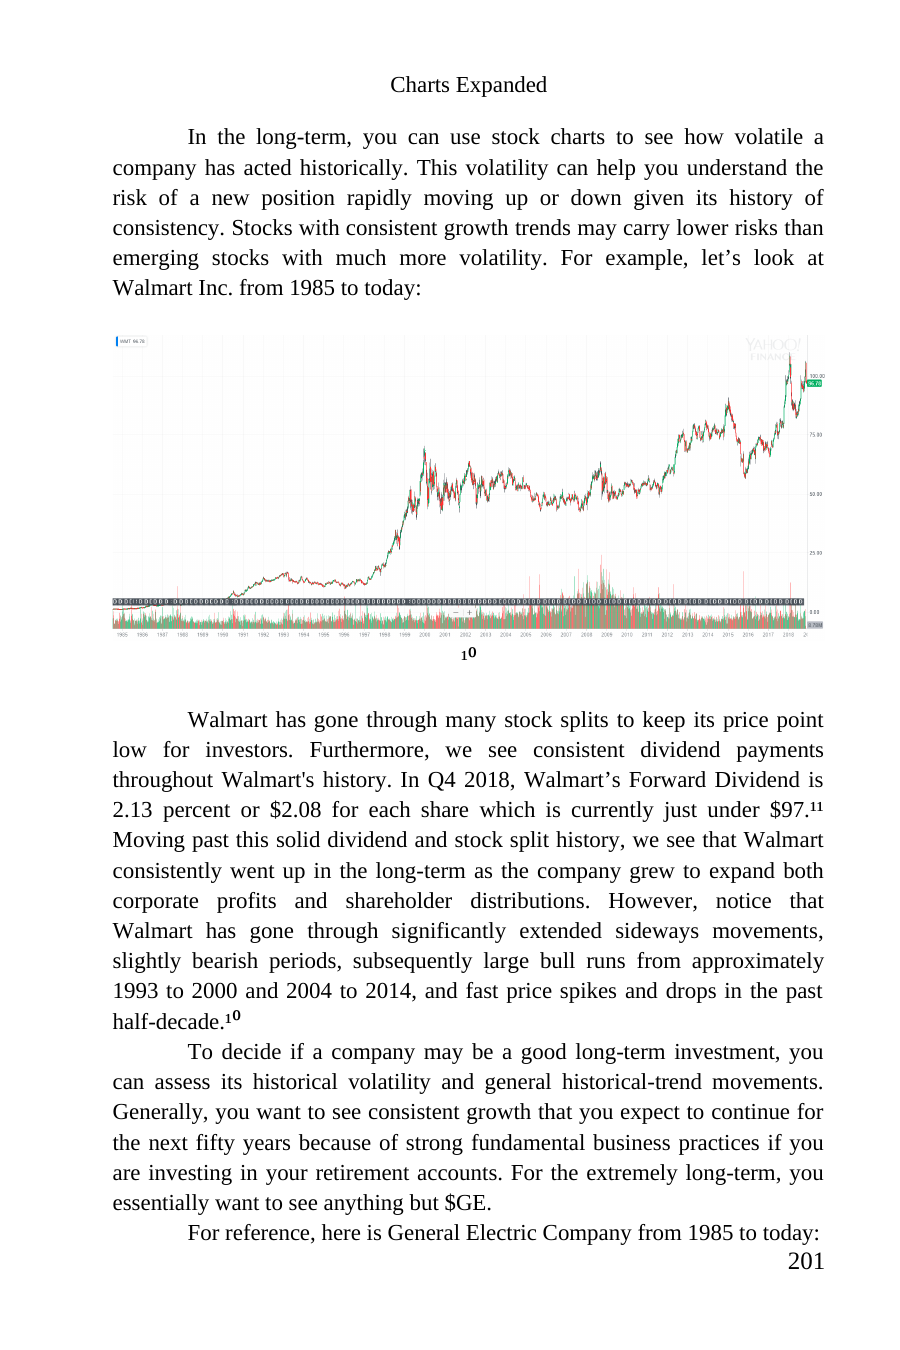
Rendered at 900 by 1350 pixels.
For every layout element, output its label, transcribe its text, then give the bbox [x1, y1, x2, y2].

text Walmart has gone through many stock splits to keep its price point low for investors. Furthermore, we see consistent dividend payments throughout Walmart's history. In Q4 2018, Walmart’s Forward Dividend is 2.13 percent or $2.08 for each share which is currently just under $97.¹¹ Moving past this solid dividend and stock split history, we see that Walmart consistently went up in the long-term as the company grew to expand both corporate profits and shareholder distributions. However, notice that Walmart has gone through significantly extended sideways movements, slightly bearish periods, subsequently large bull runs from approximately 1993 to 2000 and 2004 to 2014, and fast price spikes and drops in the past half-decade.¹⁰ [112, 706, 825, 1034]
picture [112, 335, 826, 641]
text For reference, here is General Electric Company from 1985 to today: [112, 1219, 825, 1246]
text In the long-term, you can use stock charts to see how volatile a company has acted historically. This volatility can help you understand the risk of a new position rapidly moving up or down given its history of consistency. Stocks with consistent growth trends may carry lower risks than emerging stocks with much more volatility. For example, let’s look at Walmart Inc. from 1985 to today: [112, 123, 825, 301]
text ¹⁰ [112, 645, 825, 672]
text To decide if a company may be a good long-term investment, you can assess its historical volatility and general historical-trend movements. Generally, you want to see consistent growth that you expect to continue for the next fifty years because of strong fundamental business practices if you are investing in your retirement accounts. For the extremely long-term, you essentially want to see anything but $GE. [112, 1038, 825, 1215]
